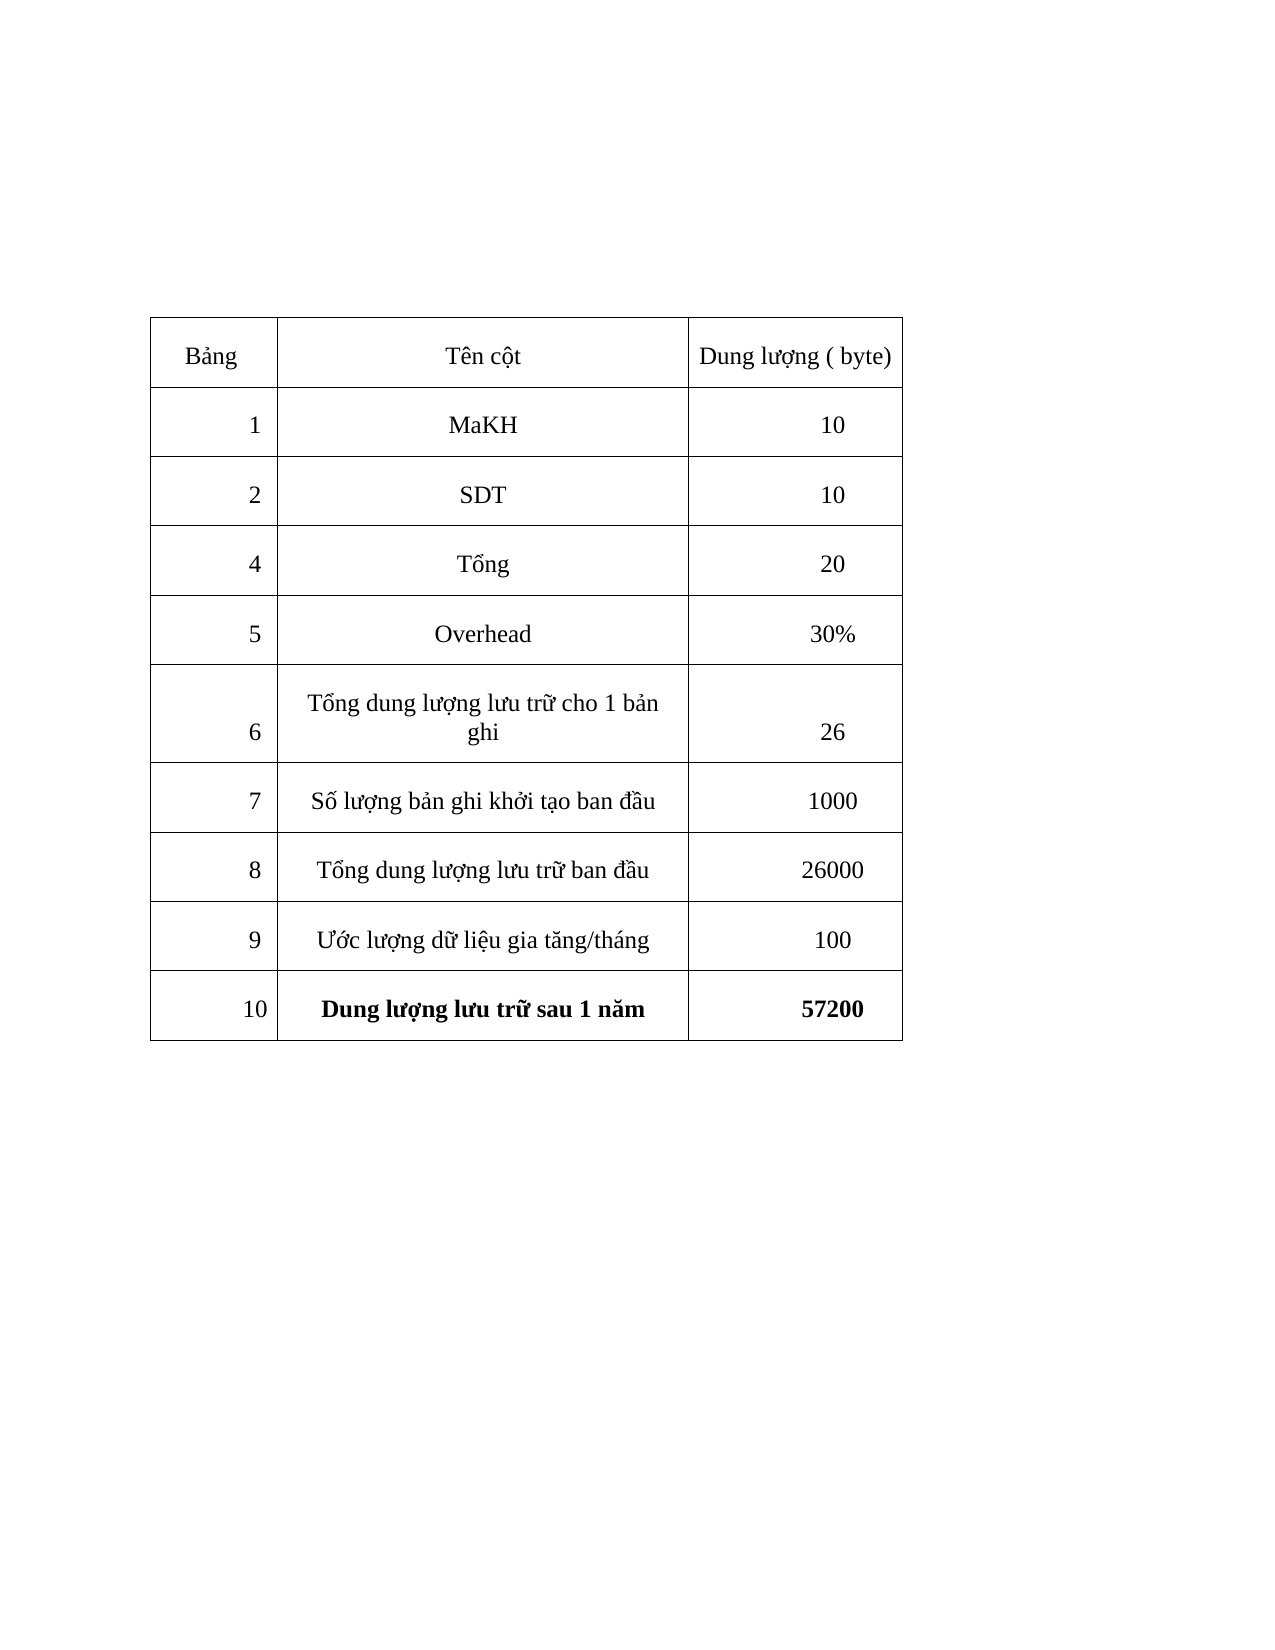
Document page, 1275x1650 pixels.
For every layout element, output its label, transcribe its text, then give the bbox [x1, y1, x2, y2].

table_cell 4 [151, 526, 277, 595]
table_cell 10 [151, 971, 277, 1040]
table_cell Tổng dung lượng lưu trữ cho 1 bản ghi [278, 665, 688, 762]
table_cell 9 [151, 902, 277, 970]
table_cell 20 [689, 526, 902, 595]
table_cell 7 [151, 763, 277, 832]
table_cell 6 [151, 665, 277, 762]
table_cell 1 [151, 388, 277, 456]
table_cell 100 [689, 902, 902, 970]
table_cell 57200 [689, 971, 902, 1040]
table_cell 10 [689, 388, 902, 456]
table_cell 1000 [689, 763, 902, 832]
table_header Bảng [151, 318, 277, 387]
table_header Tên cột [278, 318, 688, 387]
table_cell MaKH [278, 388, 688, 456]
table_cell Dung lượng lưu trữ sau 1 năm [278, 971, 688, 1040]
table_cell SDT [278, 457, 688, 525]
table_cell Tổng [278, 526, 688, 595]
table_cell Số lượng bản ghi khởi tạo ban đầu [278, 763, 688, 832]
table_cell 2 [151, 457, 277, 525]
table_header Dung lượng ( byte) [689, 318, 902, 387]
table_cell Overhead [278, 596, 688, 664]
table_cell 26000 [689, 833, 902, 901]
table_cell 30% [689, 596, 902, 664]
table_cell Ước lượng dữ liệu gia tăng/tháng [278, 902, 688, 970]
table_cell Tổng dung lượng lưu trữ ban đầu [278, 833, 688, 901]
table_cell 8 [151, 833, 277, 901]
table_cell 5 [151, 596, 277, 664]
table_cell 10 [689, 457, 902, 525]
table_cell 26 [689, 665, 902, 762]
